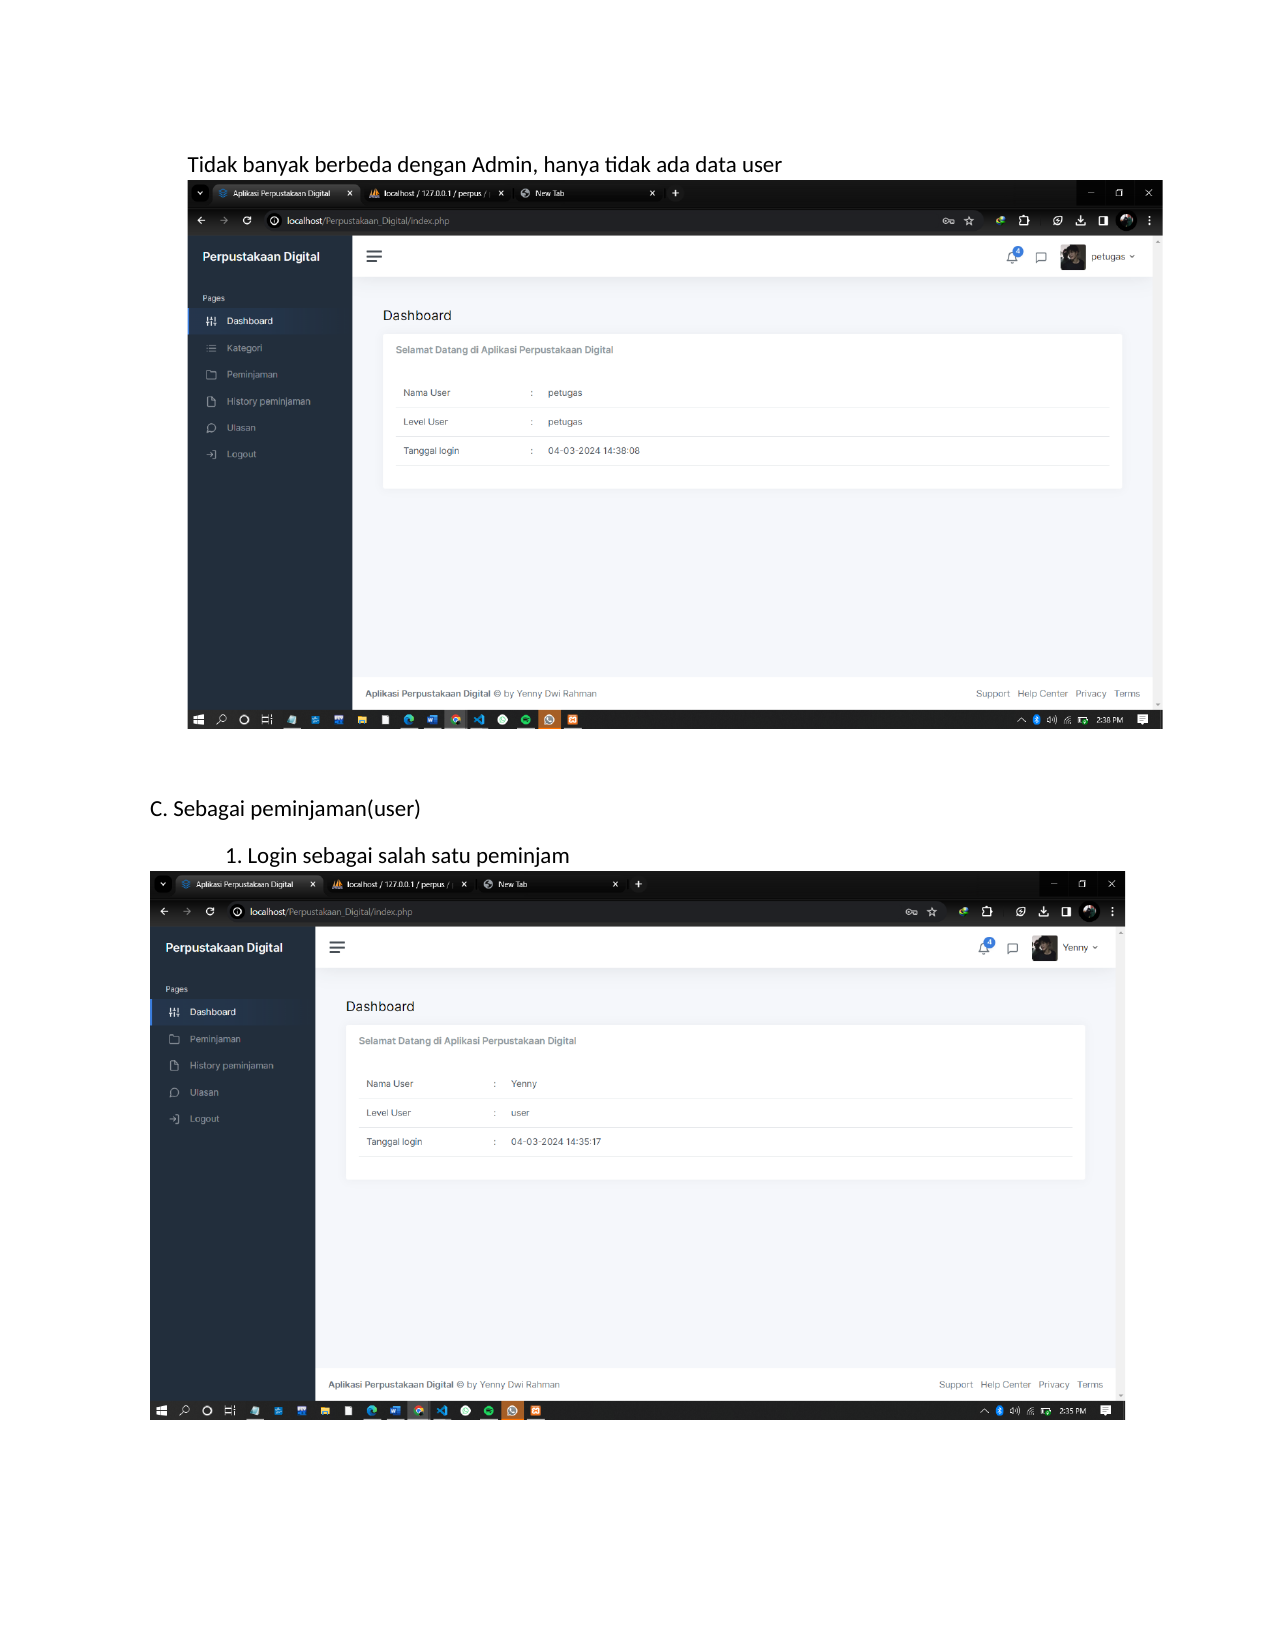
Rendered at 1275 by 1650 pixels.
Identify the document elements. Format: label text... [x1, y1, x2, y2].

text 1. Login sebagai salah satu peminjam [150, 841, 1125, 871]
text Tidak banyak berbeda dengan Admin, hanya tidak ada data user [187, 150, 1125, 180]
picture [187, 180, 1163, 729]
text C. Sebagai peminjaman(user) [150, 794, 1125, 822]
picture [150, 871, 1125, 1420]
